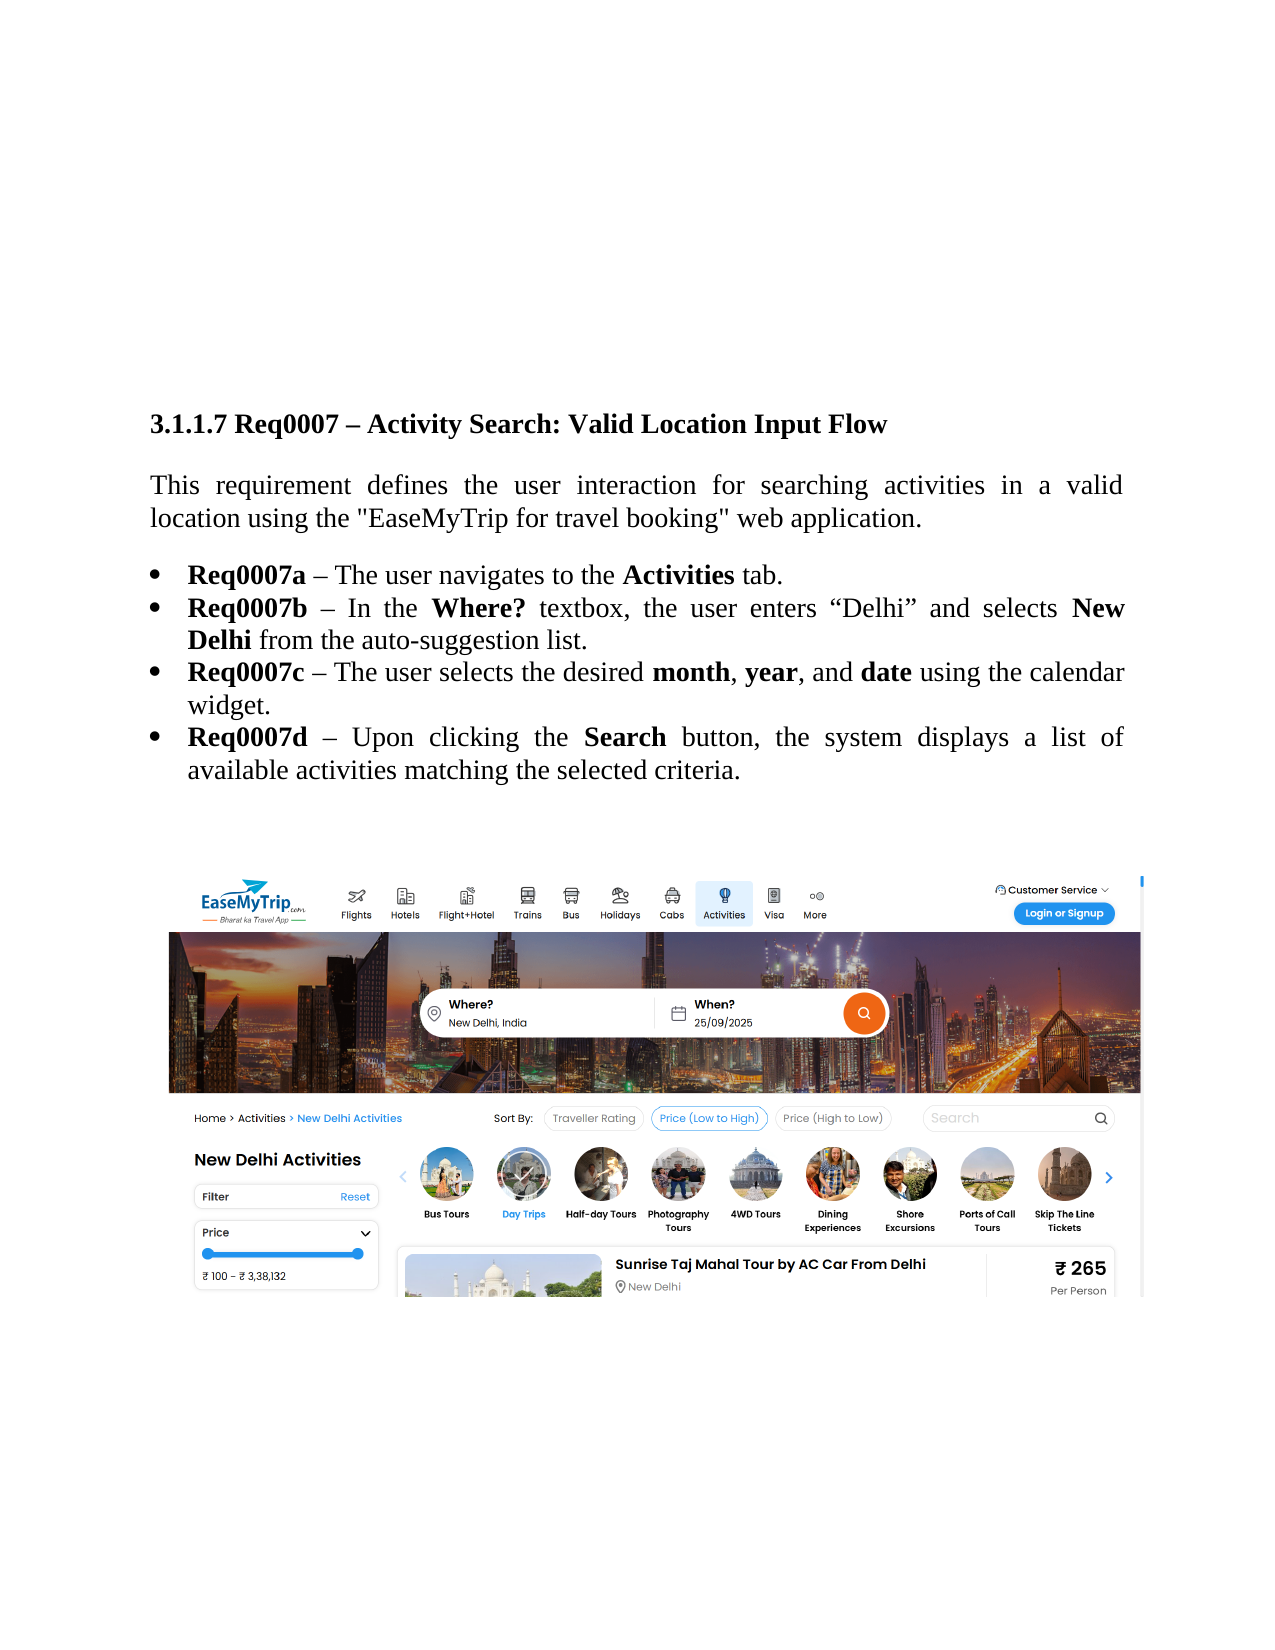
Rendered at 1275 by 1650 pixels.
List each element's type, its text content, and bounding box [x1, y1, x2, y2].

text This requirement defines the user interaction for searching activities in a valid location using the "EaseMyTrip for travel booking" web application. [150, 468, 1125, 533]
list Req0007a – The user navigates to the Activities tab. [150, 558, 1125, 591]
list Req0007c – The user selects the desired month, year, and date using the calendar widget. [150, 656, 1125, 720]
list Req0007d – Upon clicking the Search button, the system displays a list of available activities matching the selected criteria. [150, 720, 1125, 785]
list Req0007b – In the Where? textbox, the user enters “Delhi” and selects New Delhi from the auto-suggestion list. [150, 591, 1125, 656]
text 3.1.1.7 Req0007 – Activity Search: Valid Location Input Flow [150, 407, 1125, 439]
